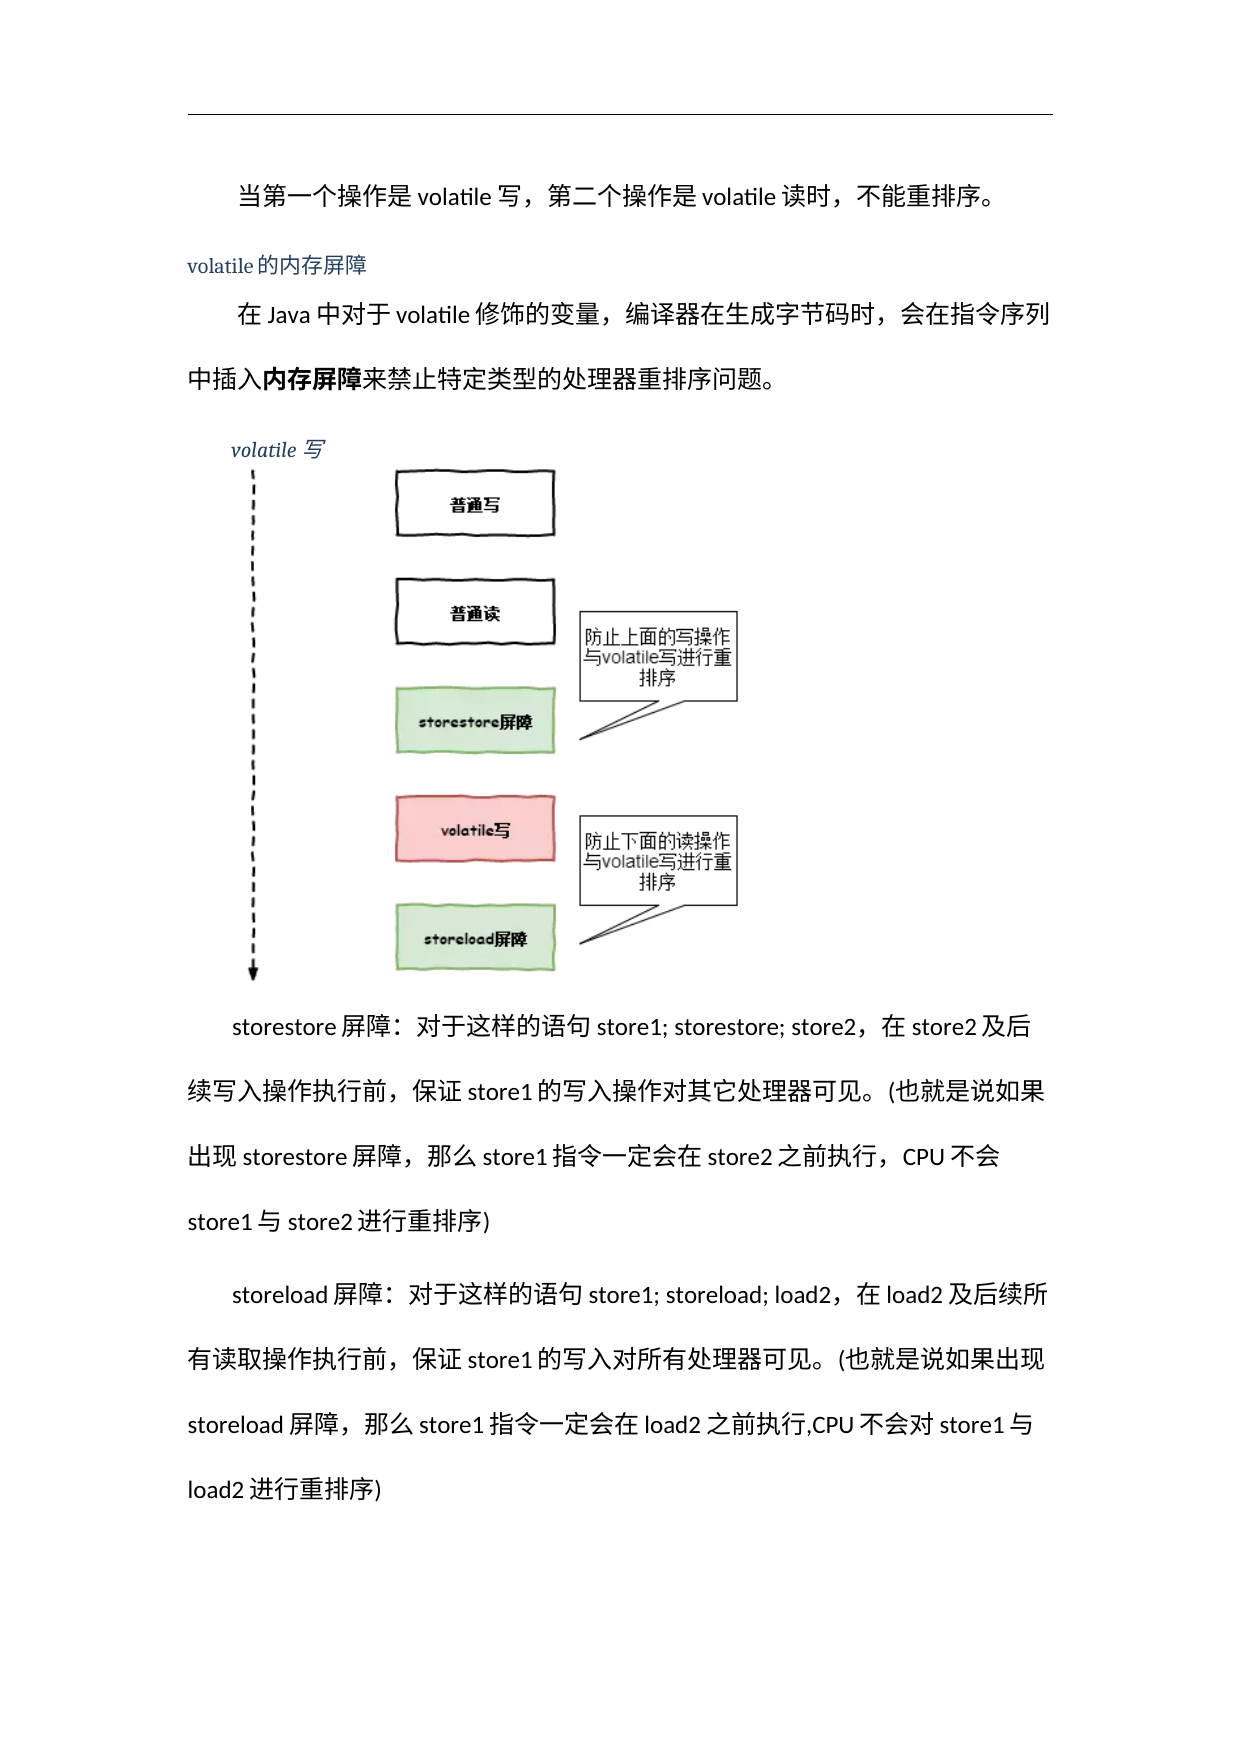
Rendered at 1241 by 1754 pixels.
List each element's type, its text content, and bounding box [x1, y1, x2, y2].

text storeload屏障：对于这样的语句store1; storeload; load2，在load2及后续所有读取操作执行前，保证store1的写入对所有处理器可见。(也就是说如果出现storeload屏障，那么store1指令一定会在load2之前执行,CPU不会对store1与load2进行重排序) [187, 1260, 1053, 1520]
picture [237, 463, 747, 984]
subtitle volatile写 [187, 431, 1053, 464]
text 在Java中对于volatile修饰的变量，编译器在生成字节码时，会在指令序列中插入内存屏障来禁止特定类型的处理器重排序问题。 [187, 280, 1053, 410]
subtitle volatile的内存屏障 [187, 248, 1053, 280]
text storestore屏障：对于这样的语句store1; storestore; store2，在store2及后续写入操作执行前，保证store1的写入操作对其它处理器可见。(也就是说如果出现storestore屏障，那么store1指令一定会在store2之前执行，CPU不会store1与store2进行重排序) [187, 992, 1053, 1252]
text 当第一个操作是volatile写，第二个操作是volatile读时，不能重排序。 [187, 162, 1053, 227]
